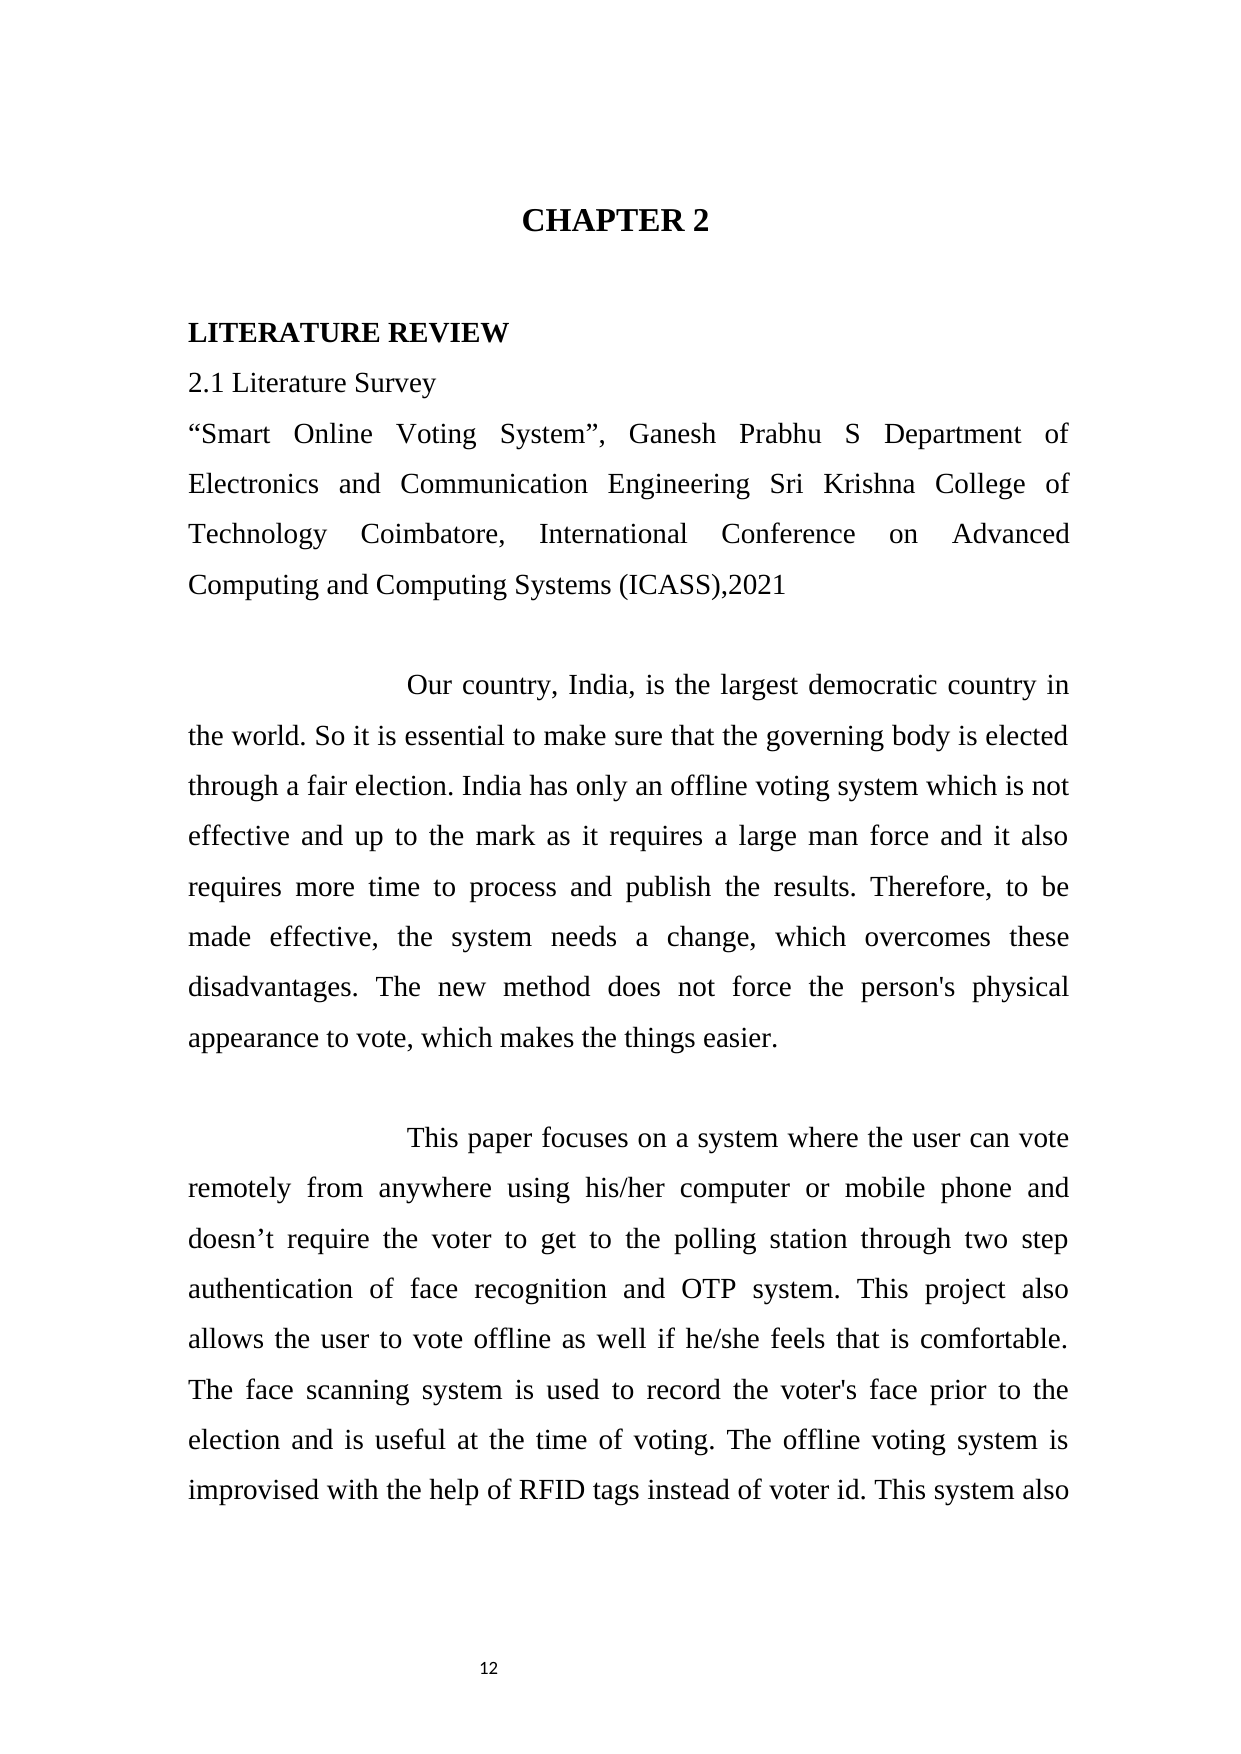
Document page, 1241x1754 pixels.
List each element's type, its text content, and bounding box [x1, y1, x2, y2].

text “Smart Online Voting System”, Ganesh Prabhu S Department of Electronics and Communication Engineering Sri Krishna College of Technology Coimbatore, International Conference on Advanced Computing and Computing Systems (ICASS),2021 [188, 416, 1070, 600]
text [188, 1120, 1070, 1506]
text CHAPTER 2 [188, 200, 1070, 239]
text Our country, India, is the largest democratic country in the world. So it is essential to make sure that the governing body is elected through a fair election. India has only an offline voting system which is not effective and up to the mark as it requires a large man force and it also requires more time to process and publish the results. Therefore, to be made effective, the system needs a change, which overcomes these disadvantages. The new method does not force the person's physical appearance to vote, which makes the things easier. [188, 667, 1070, 1053]
text LITERATURE REVIEW [188, 315, 1070, 349]
text 2.1 Literature Survey [188, 366, 1070, 399]
